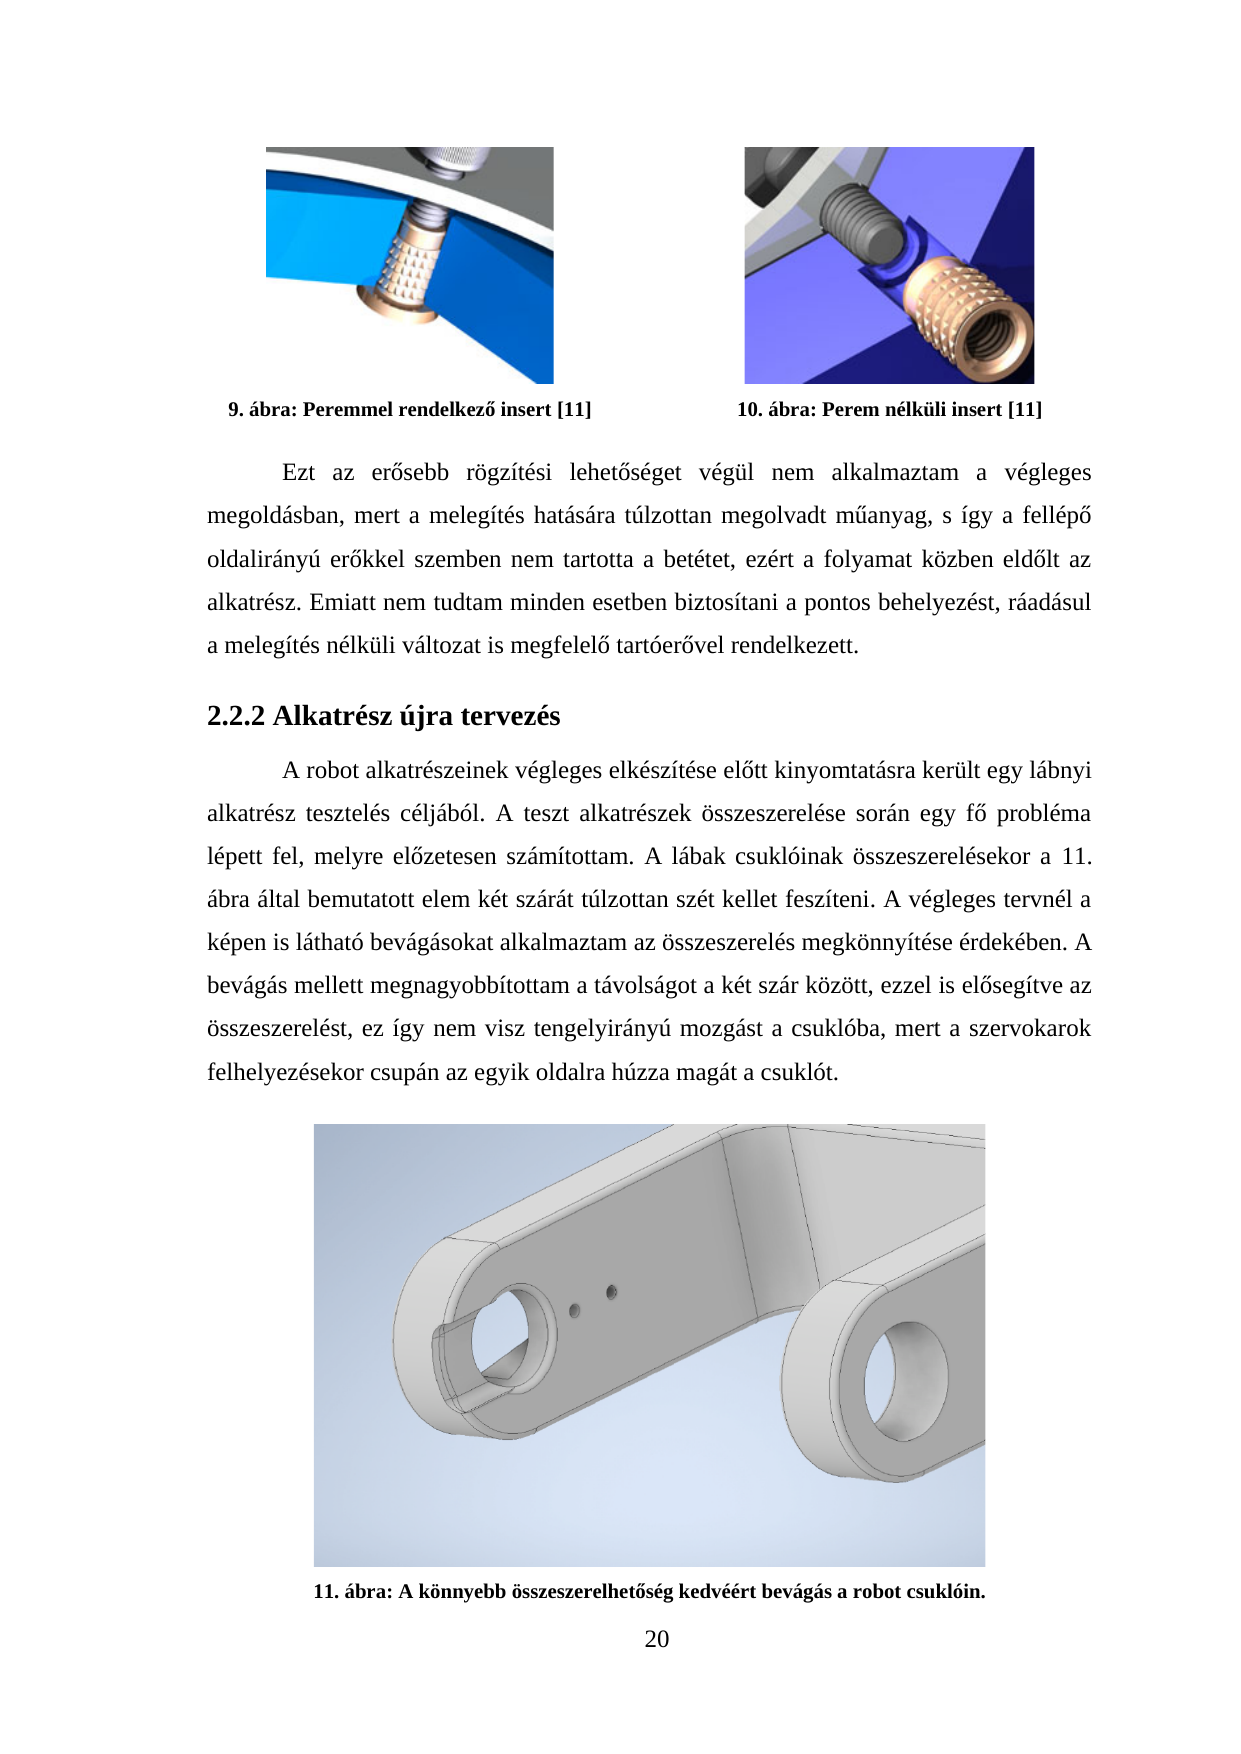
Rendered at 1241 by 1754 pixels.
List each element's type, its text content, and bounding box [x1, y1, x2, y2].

picture [266, 147, 554, 384]
text 10. ábra: Perem nélküli insert [686, 396, 1092, 421]
text 11. ábra: A könnyebb összeszerelhetőség kedvéért bevágás a robot csuklóin. [207, 1579, 1092, 1603]
subtitle Alkatrész újra tervezés [207, 698, 1092, 732]
text 9. ábra: Peremmel rendelkező insert [207, 396, 613, 421]
text A robot alkatrészeinek végleges elkészítése előtt kinyomtatásra került egy lábnyi alkatrész tesztelés céljából. A teszt alkatrészek összeszerelése során egy fő probléma lépett fel, melyre előzetesen számítottam. A lábak csuklóinak összeszerelésekor a 11. ábra által bemutatott elem két szárát túlzottan szét kellet feszíteni. A végleges tervnél a képen is látható bevágásokat alkalmaztam az összeszerelés megkönnyítése érdekében. A bevágás mellett megnagyobbítottam a távolságot a két szár között, ezzel is elősegítve az összeszerelést, ez így nem visz tengelyirányú mozgást a csuklóba, mert a szervokarok felhelyezésekor csupán az egyik oldalra húzza magát a csuklót. [207, 755, 1092, 1085]
picture [313, 1124, 986, 1567]
picture [744, 147, 1035, 384]
text Ezt az erősebb rögzítési lehetőséget végül nem alkalmaztam a végleges megoldásban, mert a melegítés hatására túlzottan megolvadt műanyag, s így a fellépő oldalirányú erőkkel szemben nem tartotta a betétet, ezért a folyamat közben eldőlt az alkatrész. Emiatt nem tudtam minden esetben biztosítani a pontos behelyezést, ráadásul a melegítés nélküli változat is megfelelő tartóerővel rendelkezett. [207, 457, 1092, 659]
